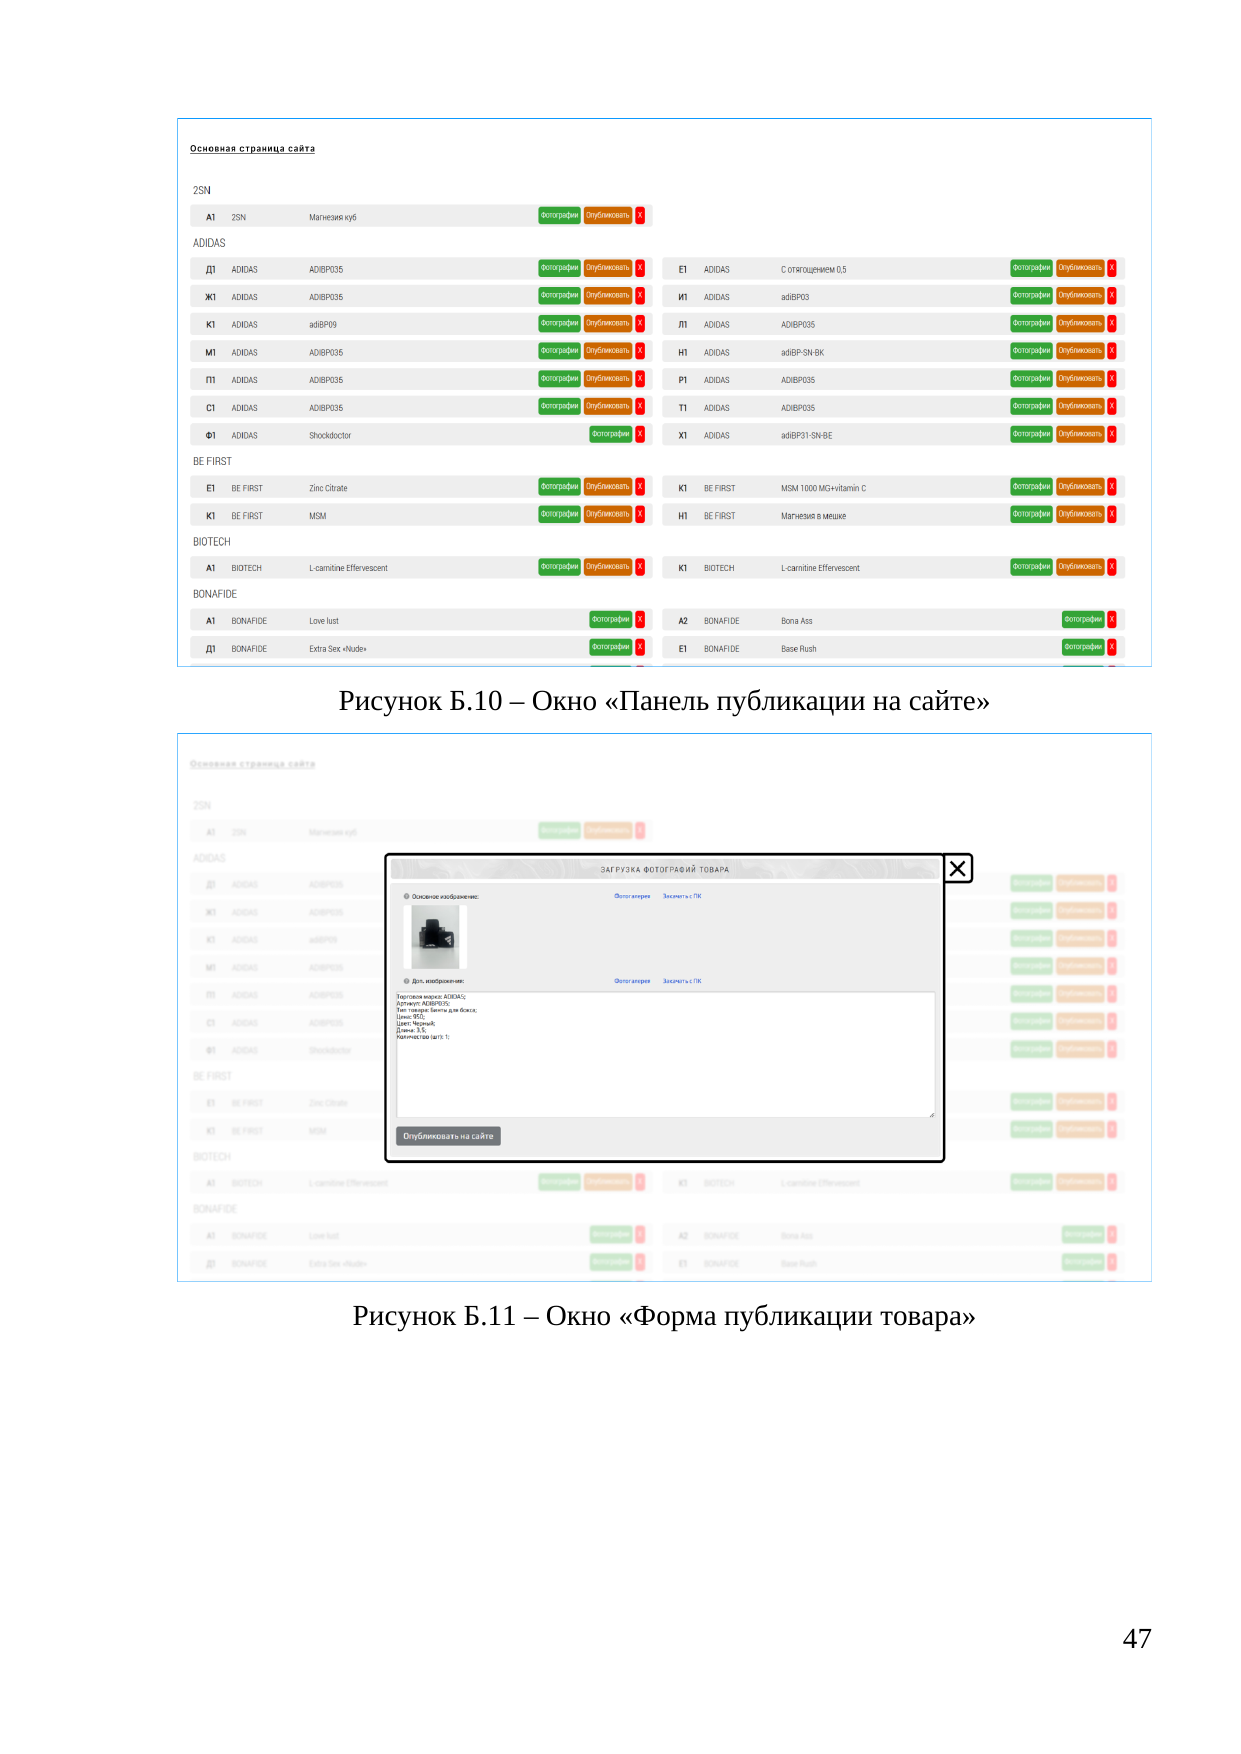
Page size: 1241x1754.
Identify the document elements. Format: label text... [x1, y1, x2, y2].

picture [177, 733, 1152, 1282]
picture [177, 118, 1152, 667]
text Рисунок Б.11 – Окно «Форма публикации товара» [177, 1298, 1152, 1332]
text Рисунок Б.10 – Окно «Панель публикации на сайте» [177, 683, 1152, 717]
